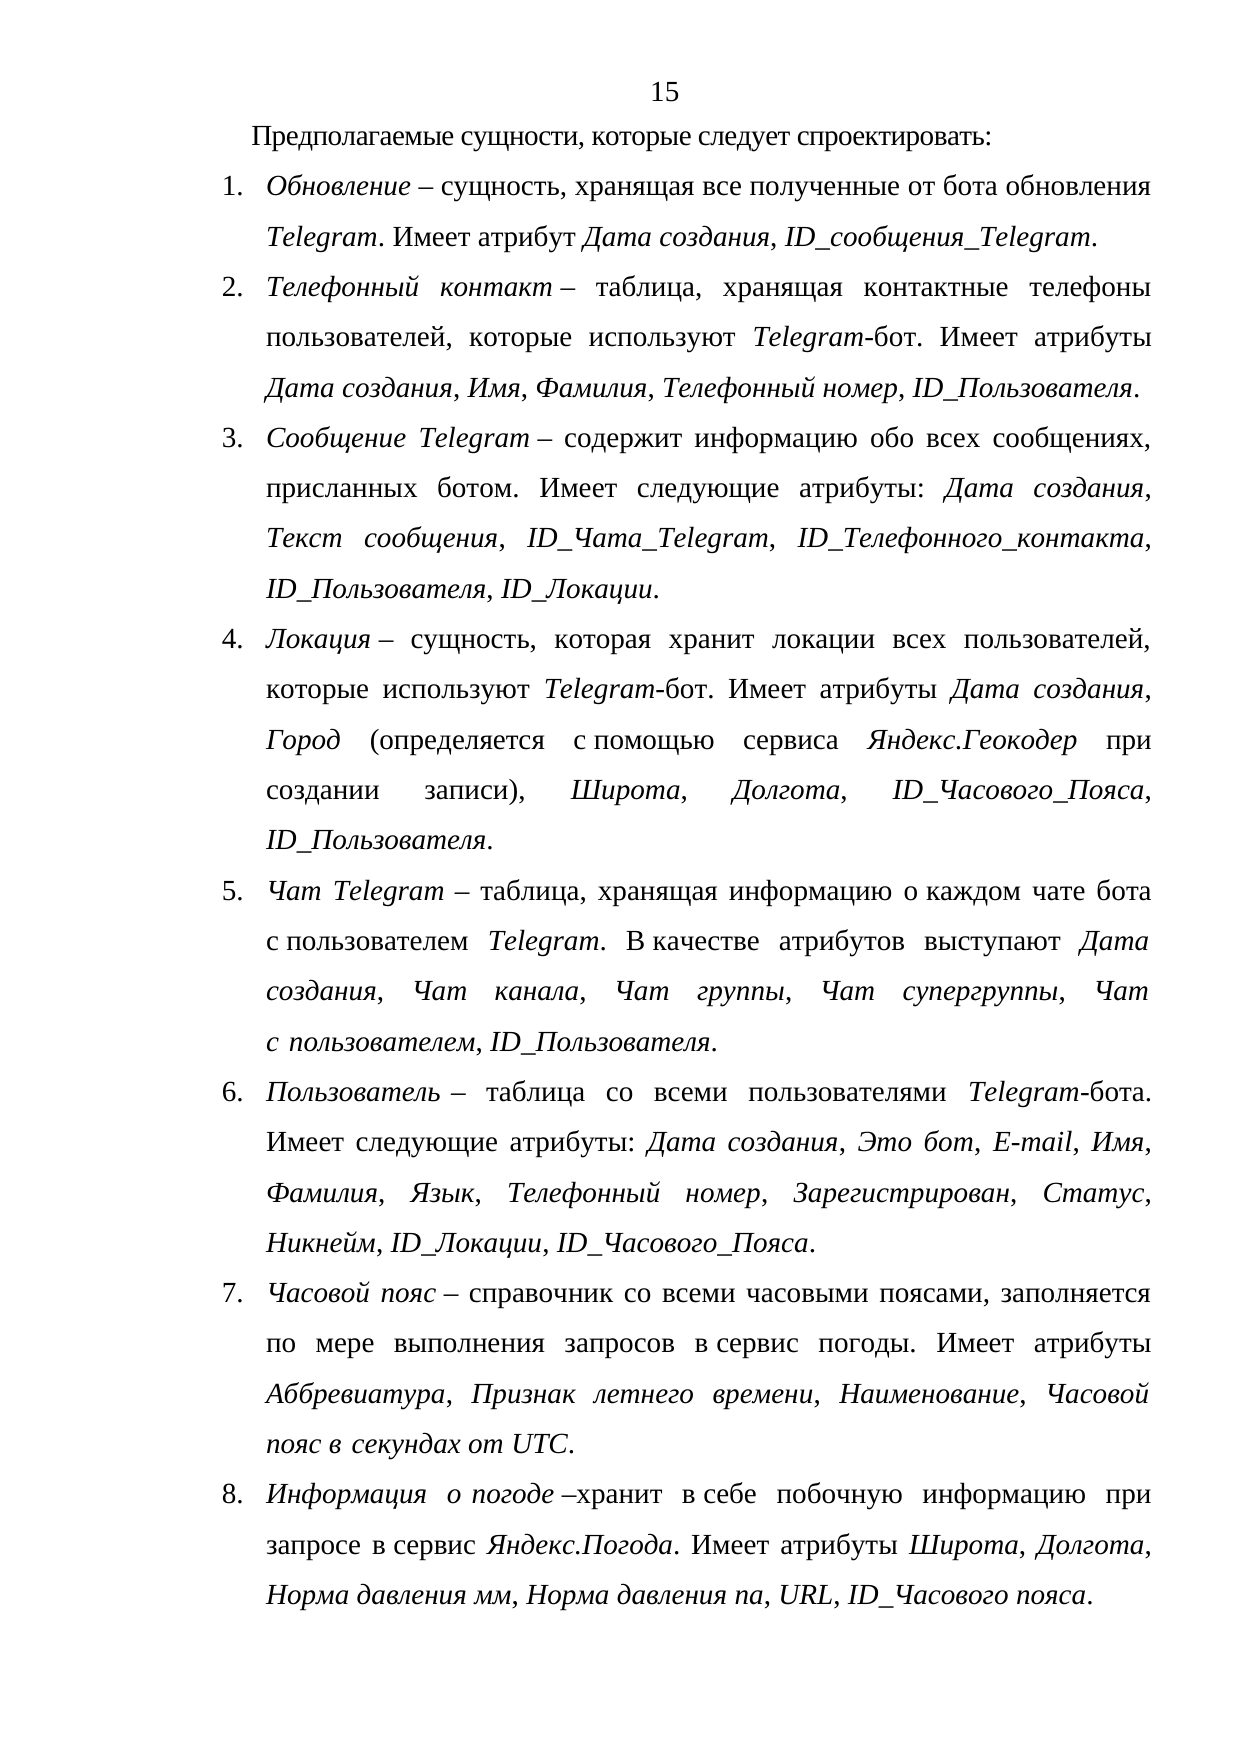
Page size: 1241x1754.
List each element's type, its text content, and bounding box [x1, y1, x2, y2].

list Обновление – сущность, хранящая все полученные от бота обновления Telegram. Имеет атрибут Дата создания, ID_сообщения_Telegram. [222, 168, 1152, 252]
list Информация о погоде –хранит в себе побочную информацию при запросе в сервис Яндекс.Погода. Имеет атрибуты Широта, Долгота, Норма давления мм, Норма давления па, URL, ID_Часового пояса. [222, 1477, 1152, 1611]
list Пользователь – таблица со всеми пользователями Telegram-бота. Имеет следующие атрибуты: Дата создания, Это бот, E-mail, Имя, Фамилия, Язык, Телефонный номер, Зарегистрирован, Статус, Никнейм, ID_Локации, ID_Часового_Пояса. [222, 1074, 1152, 1258]
list Телефонный контакт – таблица, хранящая контактные телефоны пользователей, которые используют Telegram-бот. Имеет атрибуты Дата создания, Имя, Фамилия, Телефонный номер, ID_Пользователя. [222, 269, 1152, 403]
text Предполагаемые сущности, которые следует спроектировать: [177, 118, 1152, 152]
list Локация – сущность, которая хранит локации всех пользователей, которые используют Telegram-бот. Имеет атрибуты Дата создания, Город (определяется с помощью сервиса Яндекс.Геокодер при создании записи), Широта, Долгота, ID_Часового_Пояса, ID_Пользователя. [222, 621, 1152, 856]
list Часовой пояс – справочник со всеми часовыми поясами, заполняется по мере выполнения запросов в сервис погоды. Имеет атрибуты Аббревиатура, Признак летнего времени, Наименование, Часовой пояс в секундах от UTC. [222, 1275, 1152, 1460]
list Чат Telegram – таблица, хранящая информацию о каждом чате бота с пользователем Telegram. В качестве атрибутов выступают Дата создания, Чат канала, Чат группы, Чат супергруппы, Чат с пользователем, ID_Пользователя. [222, 873, 1152, 1057]
list Сообщение Telegram – содержит информацию обо всех сообщениях, присланных ботом. Имеет следующие атрибуты: Дата создания, Текст сообщения, ID_Чата_Telegram, ID_Телефонного_контакта, ID_Пользователя, ID_Локации. [222, 420, 1152, 604]
